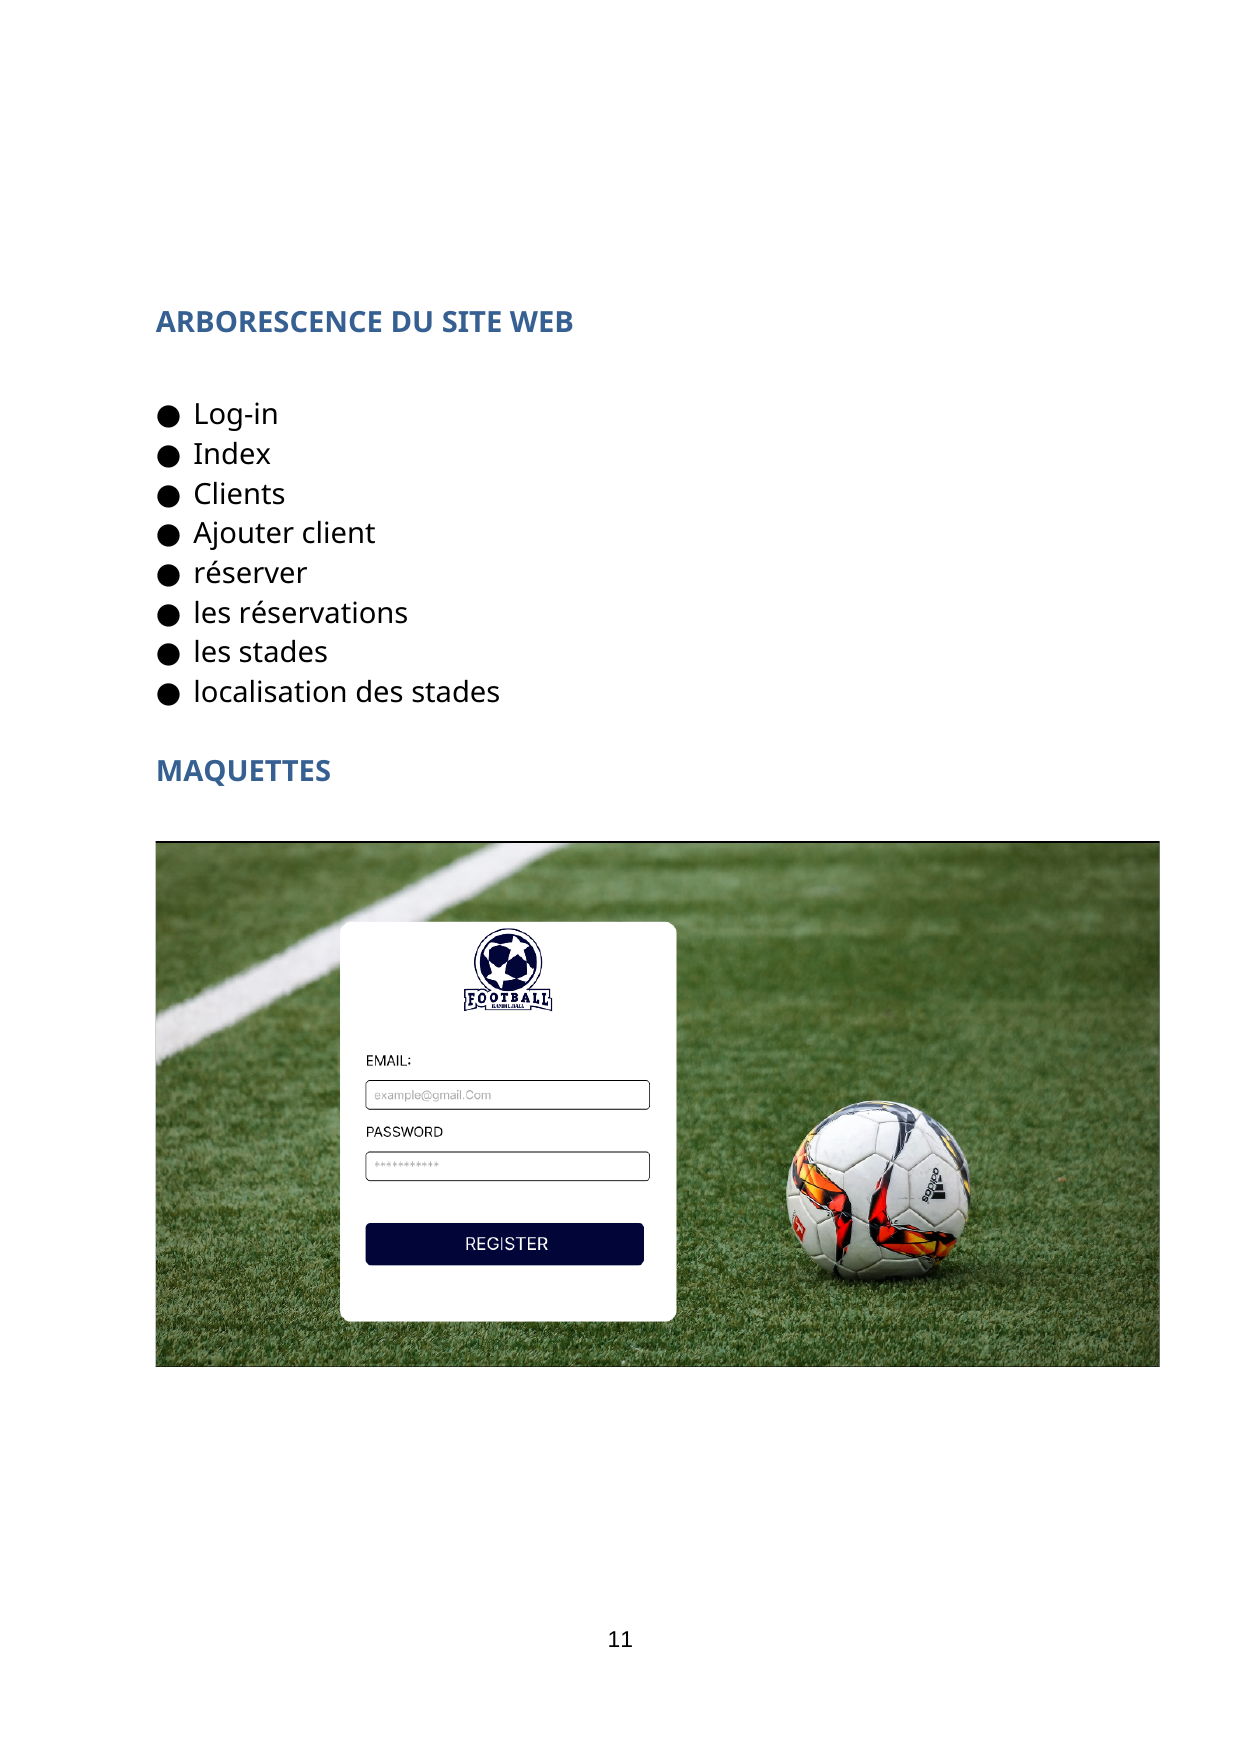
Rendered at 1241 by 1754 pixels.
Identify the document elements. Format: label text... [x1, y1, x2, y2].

text MAQUETTES [156, 750, 1122, 790]
list Log-in [156, 394, 1122, 433]
list les réservations [156, 592, 1122, 632]
list Ajouter client [156, 513, 1122, 552]
list localisation des stades [156, 671, 1122, 711]
list Index [156, 433, 1122, 473]
picture [155, 841, 1160, 1367]
list les stades [156, 632, 1122, 671]
list réserver [156, 552, 1122, 592]
list Clients [156, 473, 1122, 513]
text ARBORESCENCE DU SITE WEB [156, 302, 1122, 341]
